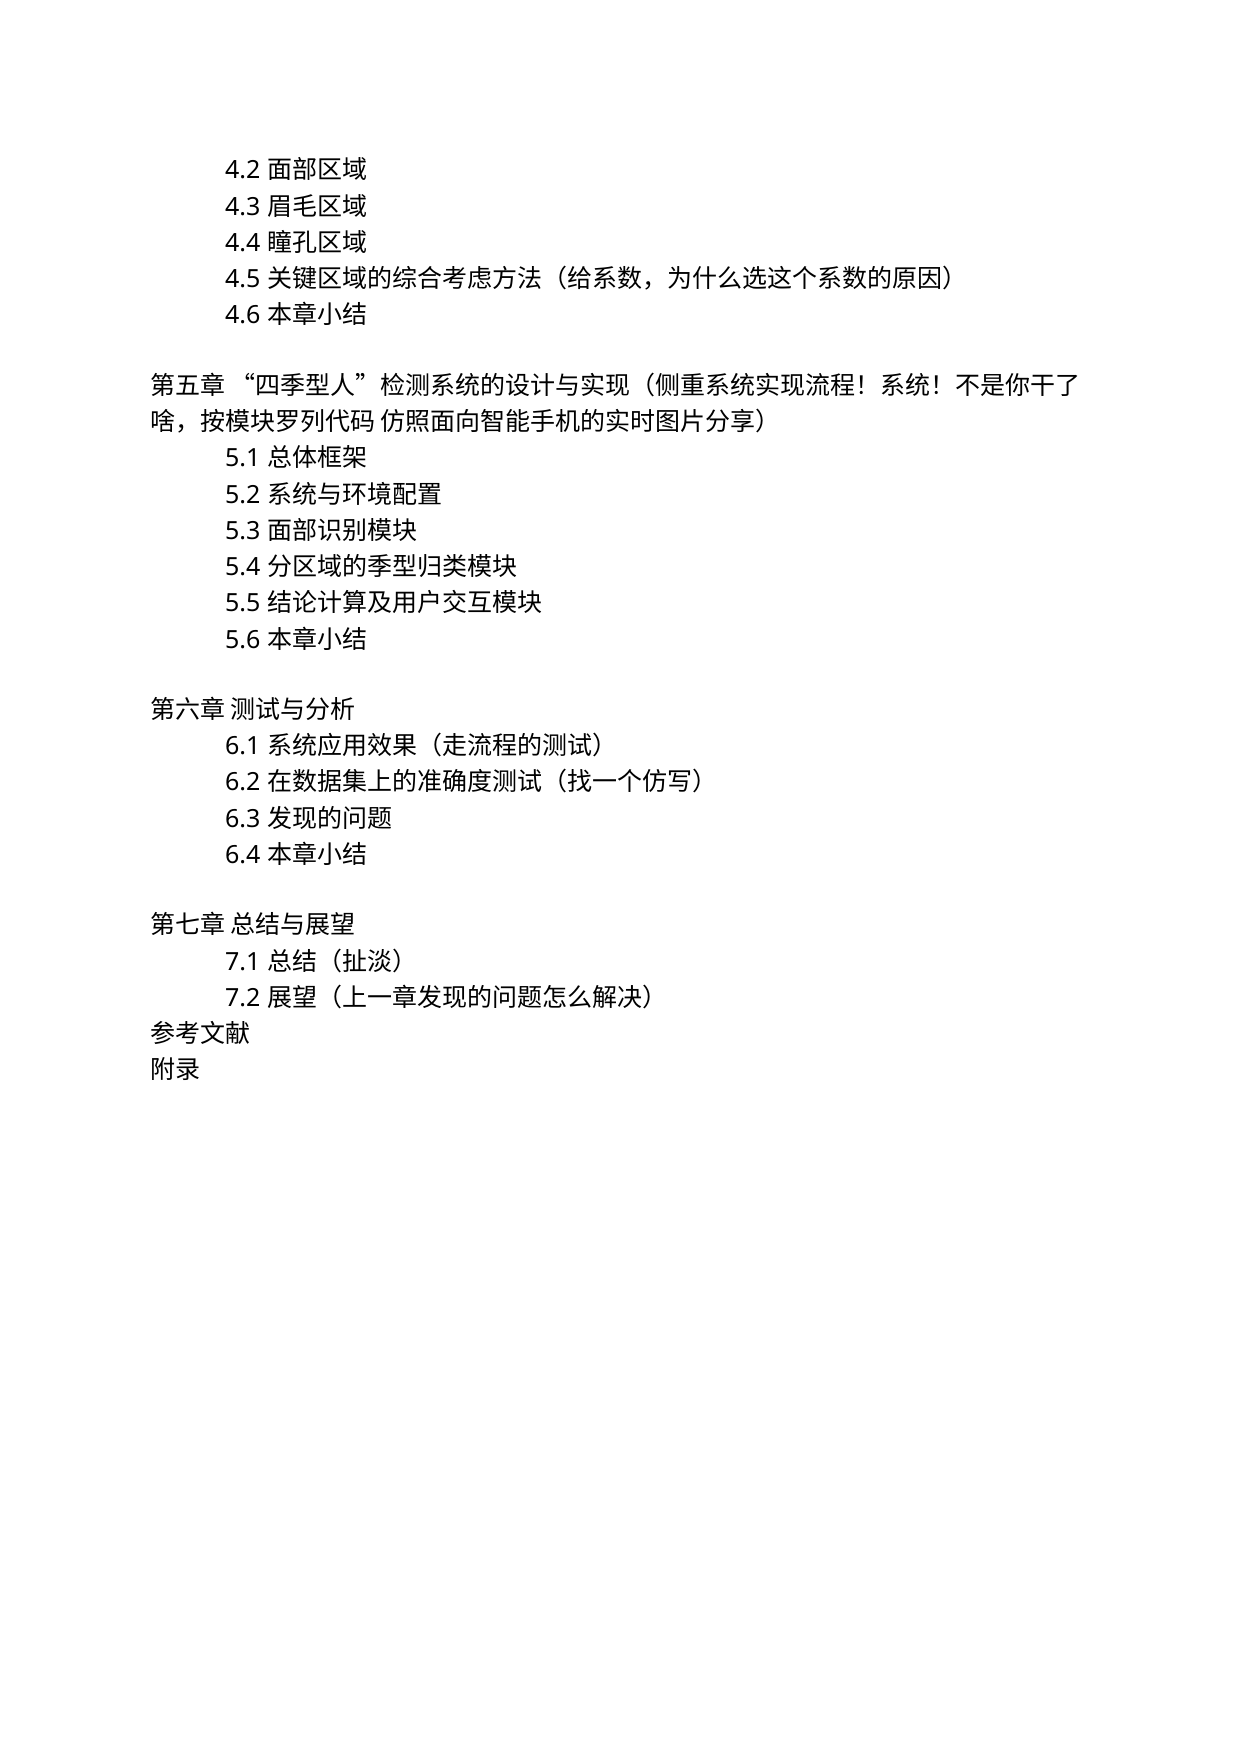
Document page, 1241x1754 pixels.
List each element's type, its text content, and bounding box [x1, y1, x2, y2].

text 4.2 面部区域 [150, 150, 1090, 186]
text 6.2 在数据集上的准确度测试（找一个仿写） [150, 762, 1090, 798]
text 4.5 关键区域的综合考虑方法（给系数，为什么选这个系数的原因） [150, 259, 1090, 295]
text 6.4 本章小结 [150, 834, 1090, 871]
text 5.6 本章小结 [150, 619, 1090, 655]
text 第六章 测试与分析 [150, 689, 1090, 726]
text 7.2 展望（上一章发现的问题怎么解决） [150, 977, 1090, 1013]
text 参考文献 [150, 1013, 1090, 1050]
text 5.4 分区域的季型归类模块 [150, 547, 1090, 583]
text 6.1 系统应用效果（走流程的测试） [150, 726, 1090, 762]
text 5.1 总体框架 [150, 438, 1090, 474]
text 7.1 总结（扯淡） [150, 941, 1090, 977]
text 4.3 眉毛区域 [150, 186, 1090, 222]
text 附录 [150, 1050, 1090, 1086]
text 第七章 总结与展望 [150, 905, 1090, 941]
text 6.3 发现的问题 [150, 798, 1090, 834]
text 4.4 瞳孔区域 [150, 222, 1090, 259]
text 5.2 系统与环境配置 [150, 474, 1090, 510]
text 5.5 结论计算及用户交互模块 [150, 583, 1090, 619]
text 5.3 面部识别模块 [150, 510, 1090, 547]
text 第五章 “四季型人”检测系统的设计与实现（侧重系统实现流程！系统！不是你干了啥，按模块罗列代码 仿照面向智能手机的实时图片分享） [150, 365, 1090, 438]
text 4.6 本章小结 [150, 295, 1090, 331]
